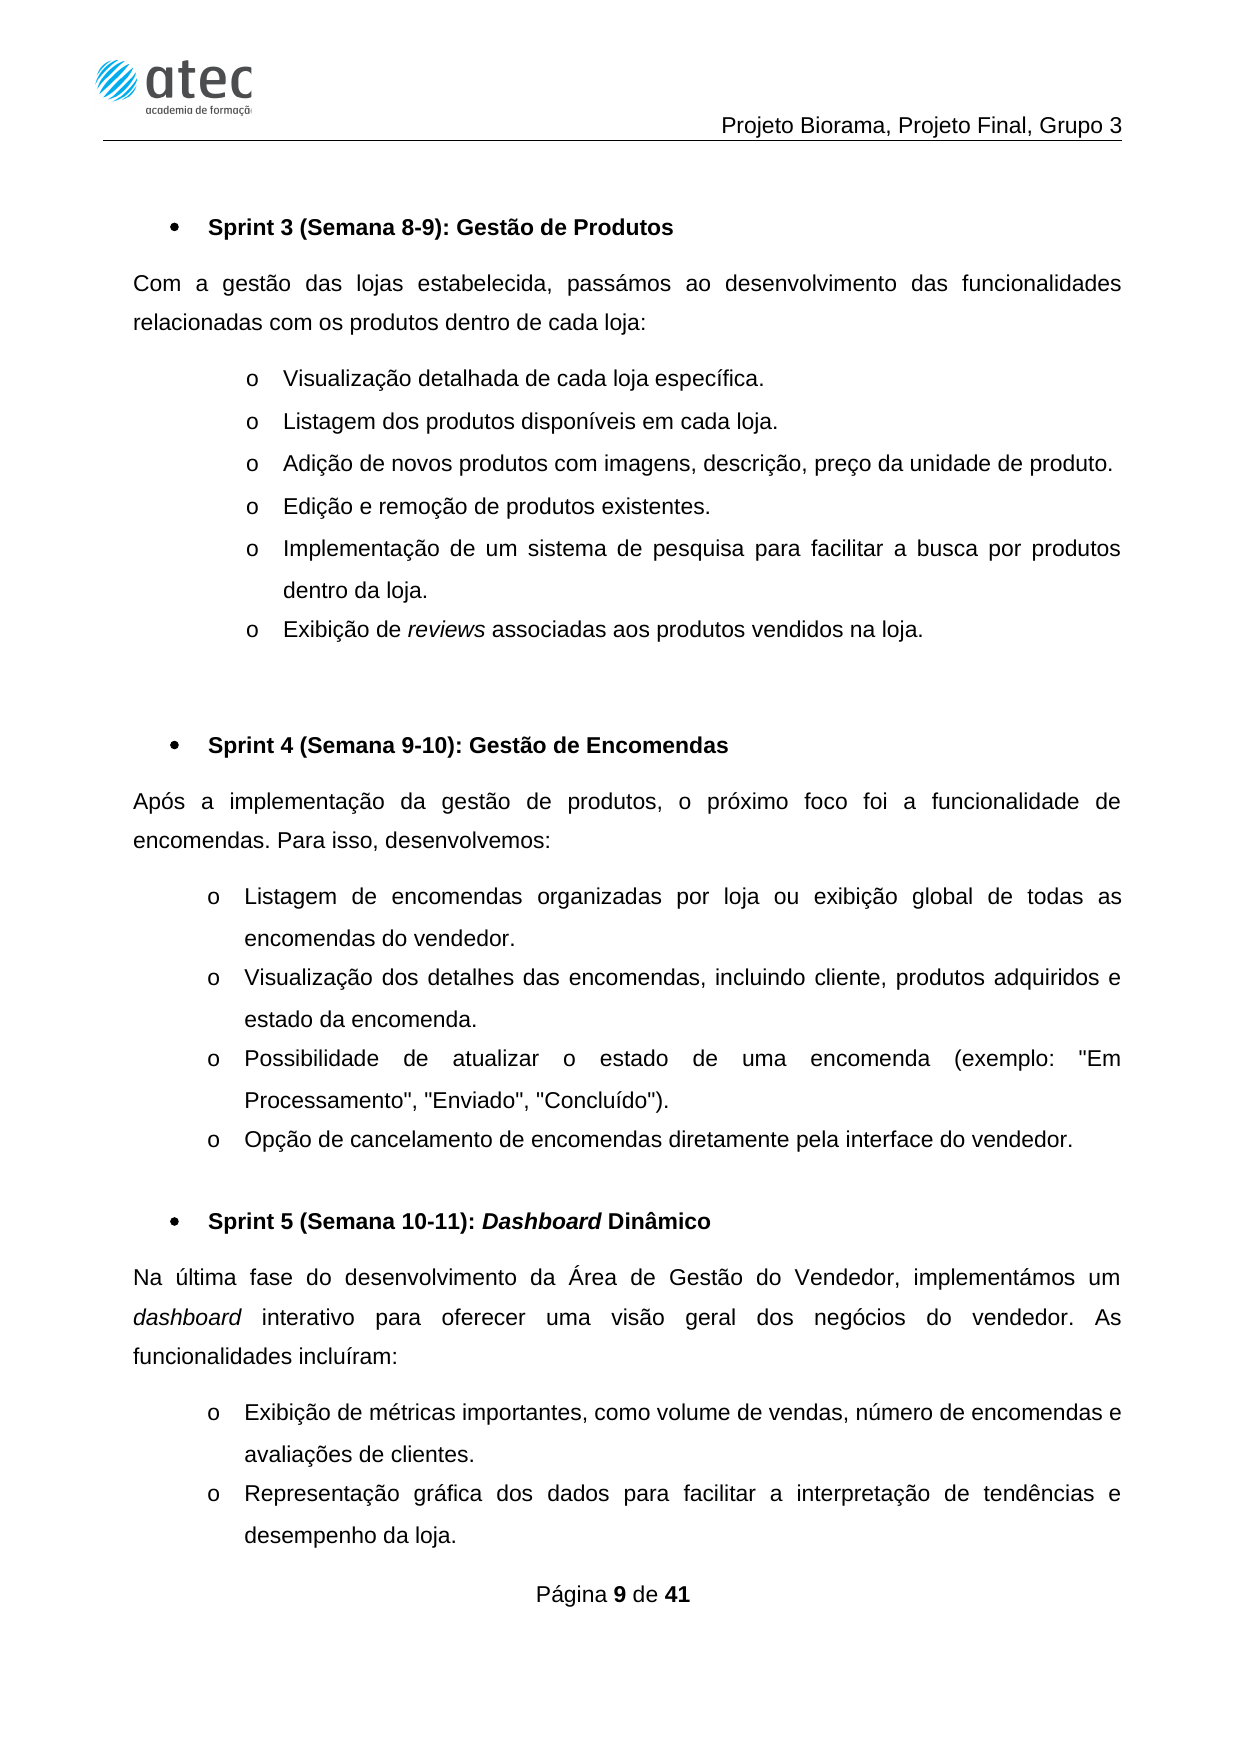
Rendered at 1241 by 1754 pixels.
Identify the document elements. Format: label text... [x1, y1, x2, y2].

list Listagem de encomendas organizadas por loja ou exibição global de todas as encomendas do vendedor. [207, 883, 1122, 951]
list Possibilidade de atualizar o estado de uma encomenda (exemplo: "Em Processamento", "Enviado", "Concluído"). [207, 1045, 1122, 1113]
list Sprint 4 (Semana 9-10): Gestão de Encomendas [170, 732, 1122, 758]
list Opção de cancelamento de encomendas diretamente pela interface do vendedor. [207, 1126, 1122, 1154]
list Adição de novos produtos com imagens, descrição, preço da unidade de produto. [245, 450, 1122, 479]
text Com a gestão das lojas estabelecida, passámos ao desenvolvimento das funcionalidades relacionadas com os produtos dentro de cada loja: [133, 270, 1122, 336]
list Listagem dos produtos disponíveis em cada loja. [245, 408, 1122, 436]
list Implementação de um sistema de pesquisa para facilitar a busca por produtos dentro da loja. [245, 535, 1122, 603]
list Edição e remoção de produtos existentes. [245, 493, 1122, 521]
list Exibição de métricas importantes, como volume de vendas, número de encomendas e avaliações de clientes. [207, 1399, 1122, 1467]
list Visualização detalhada de cada loja específica. [245, 365, 1122, 394]
picture [103, 66, 112, 75]
list Exibição de reviews associadas aos produtos vendidos na loja. [245, 616, 1122, 644]
list Visualização dos detalhes das encomendas, incluindo cliente, produtos adquiridos e estado da encomenda. [207, 964, 1122, 1032]
text Após a implementação da gestão de produtos, o próximo foco foi a funcionalidade de encomendas. Para isso, desenvolvemos: [133, 788, 1122, 853]
text Na última fase do desenvolvimento da Área de Gestão do Vendedor, implementámos um dashboard interativo para oferecer uma visão geral dos negócios do vendedor. As funcionalidades incluíram: [133, 1264, 1122, 1369]
picture [95, 60, 252, 116]
list Sprint 5 (Semana 10-11): Dashboard Dinâmico [170, 1208, 1122, 1234]
list Representação gráfica dos dados para facilitar a interpretação de tendências e desempenho da loja. [207, 1480, 1122, 1548]
list Sprint 3 (Semana 8-9): Gestão de Produtos [170, 213, 1122, 240]
